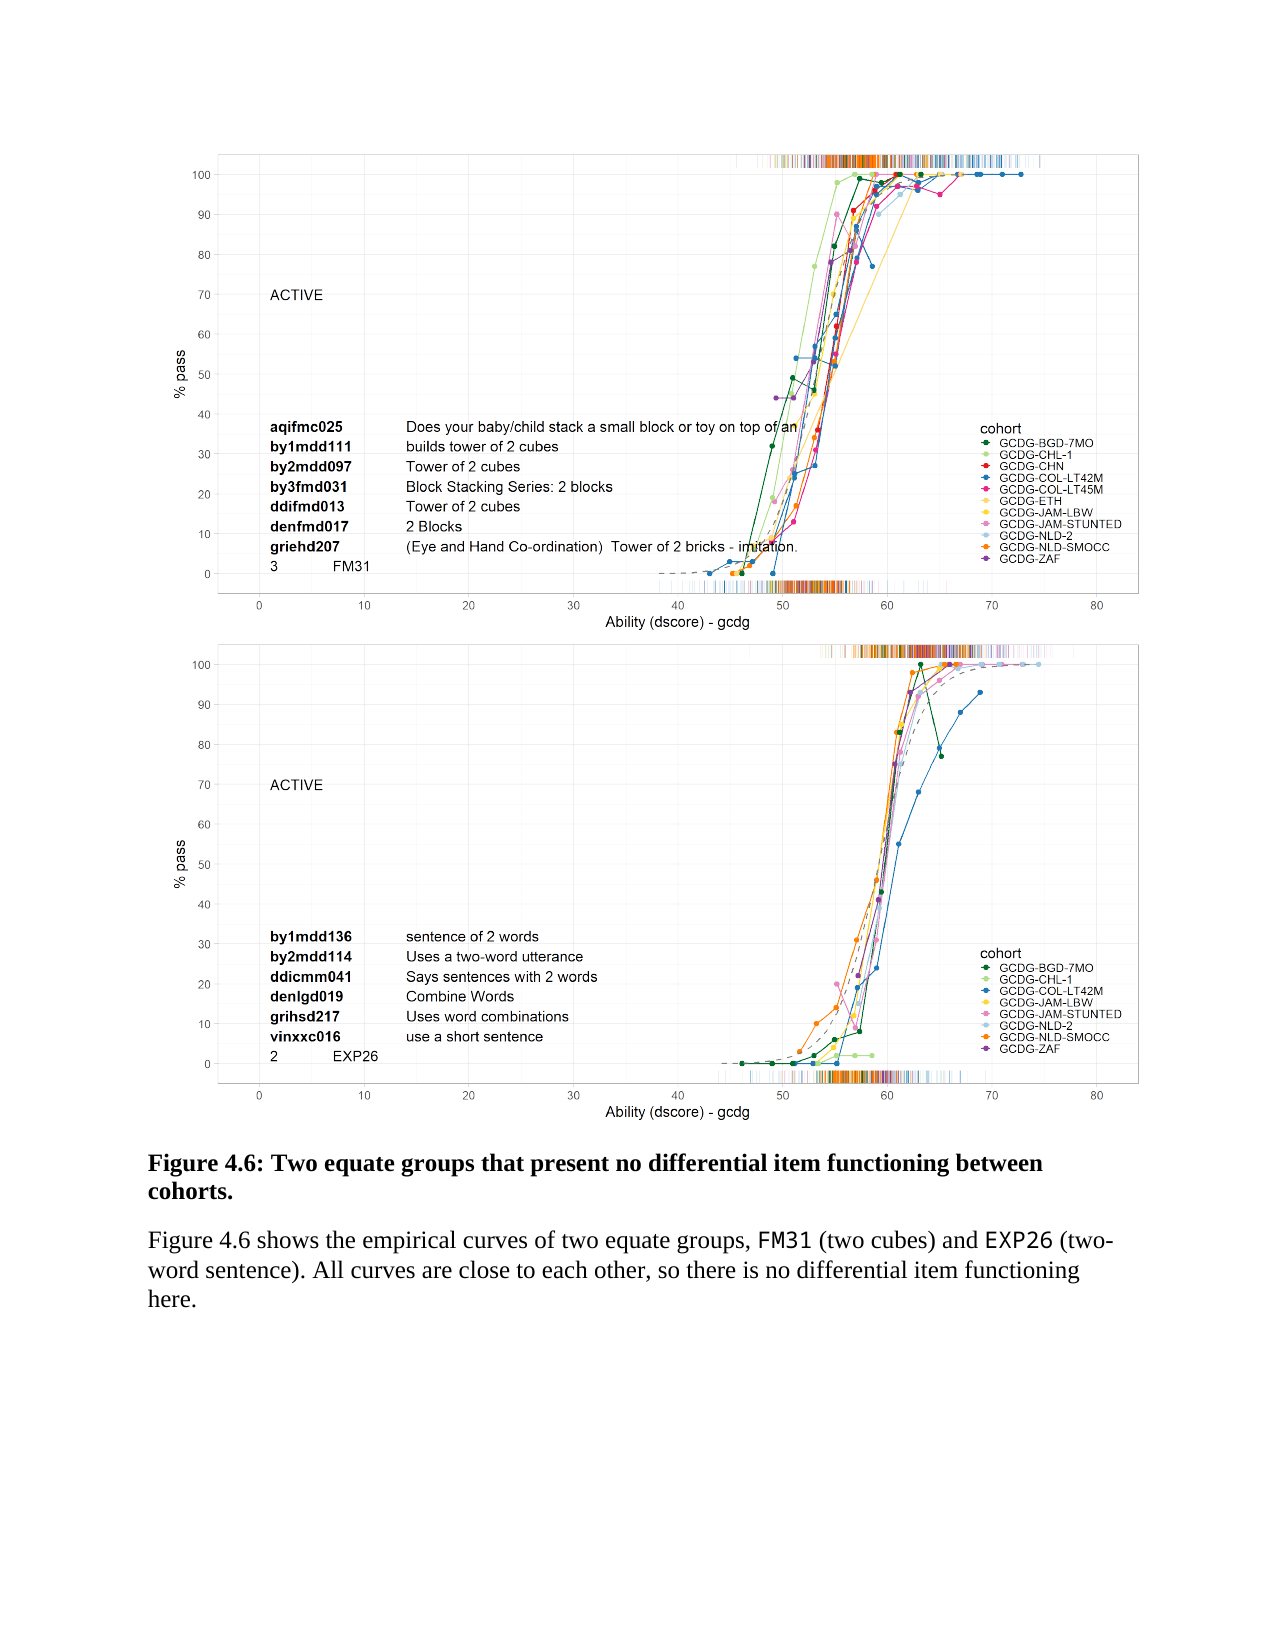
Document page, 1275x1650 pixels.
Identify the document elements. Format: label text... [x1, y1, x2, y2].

picture [166, 147, 1146, 1127]
text Figure 4.6 shows the empirical curves of two equate groups, FM31 (two cubes) and EXP26 (two-word sentence). All curves are close to each other, so there is no differential item functioning here. [148, 1224, 1127, 1313]
text Figure 4.6: Two equate groups that present no differential item functioning between cohorts. [148, 1148, 1127, 1205]
